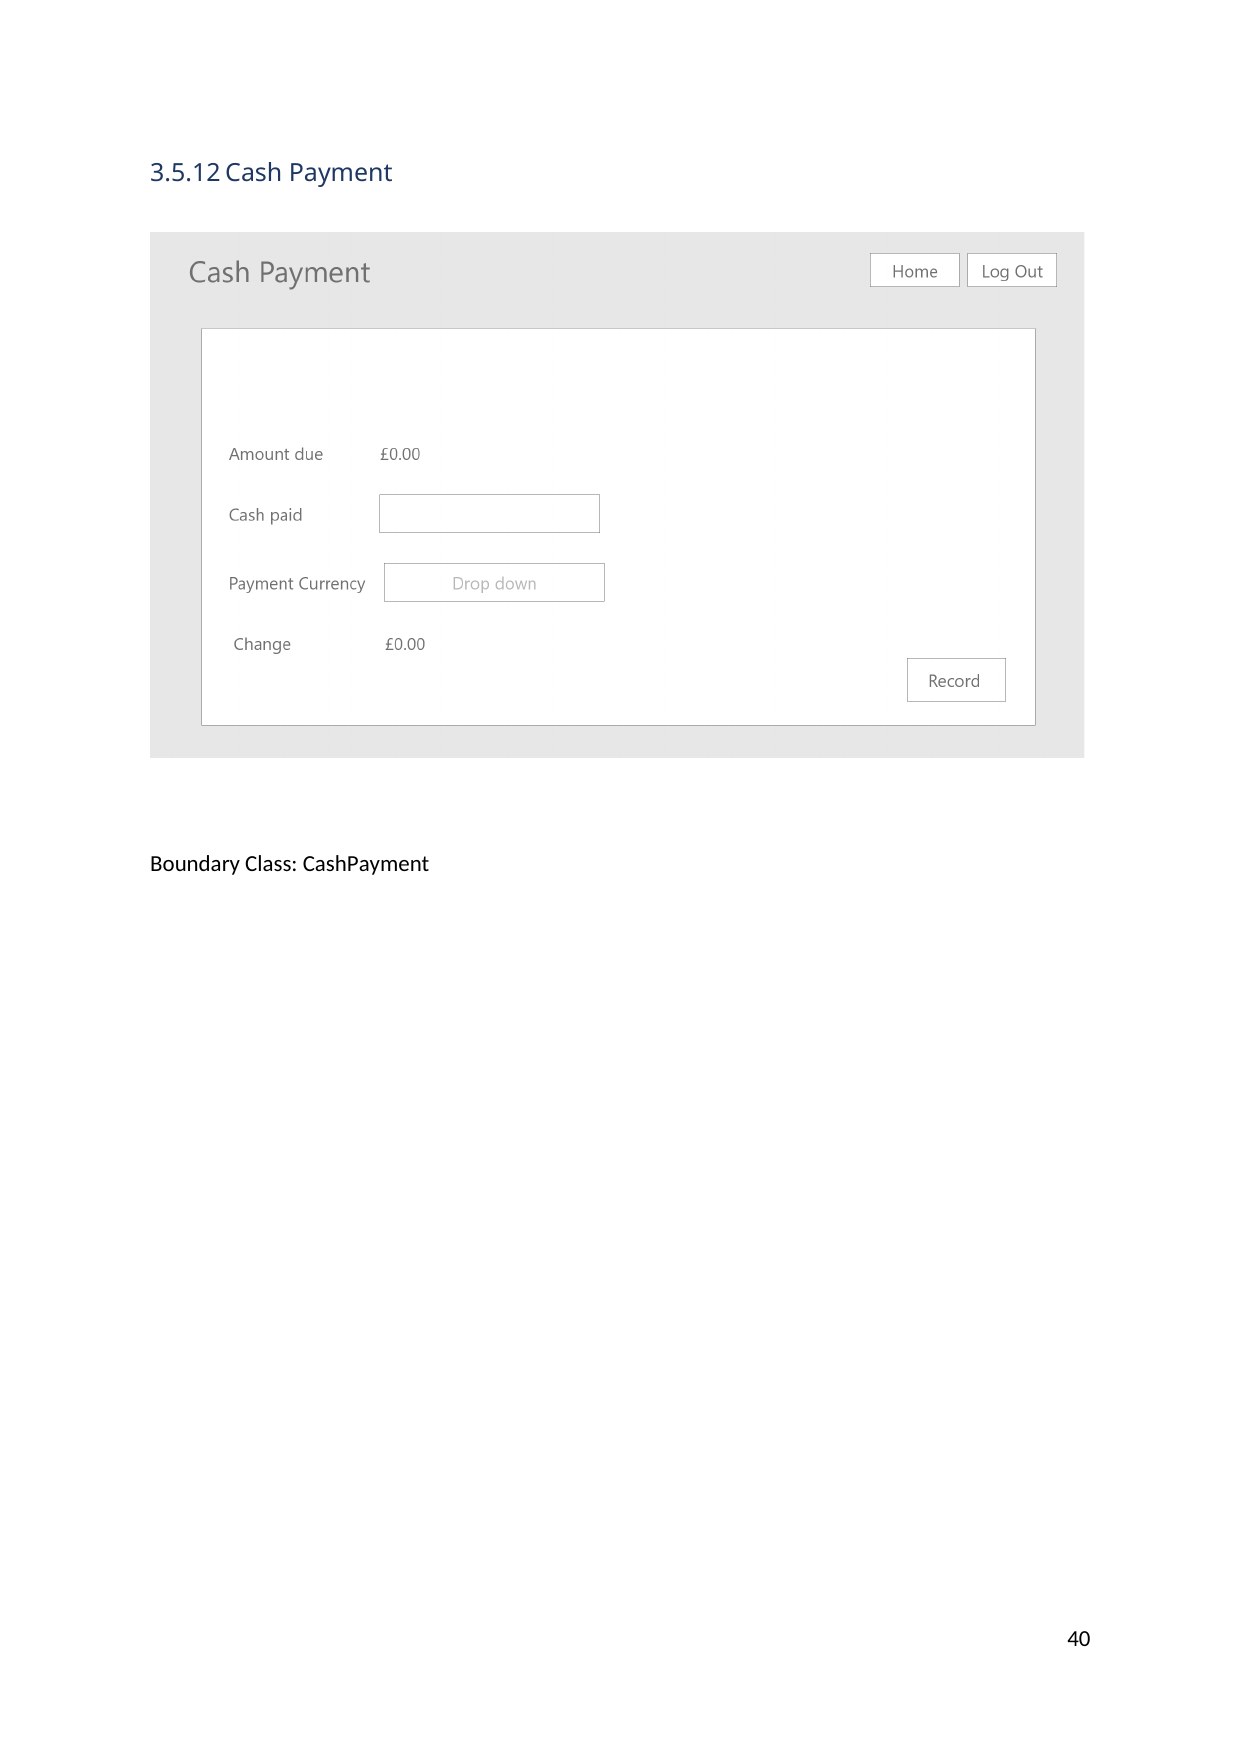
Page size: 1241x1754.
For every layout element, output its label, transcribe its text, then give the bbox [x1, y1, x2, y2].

picture [150, 232, 1084, 758]
subtitle Cash Payment [150, 154, 1090, 188]
text Boundary Class: CashPayment [150, 849, 1090, 877]
